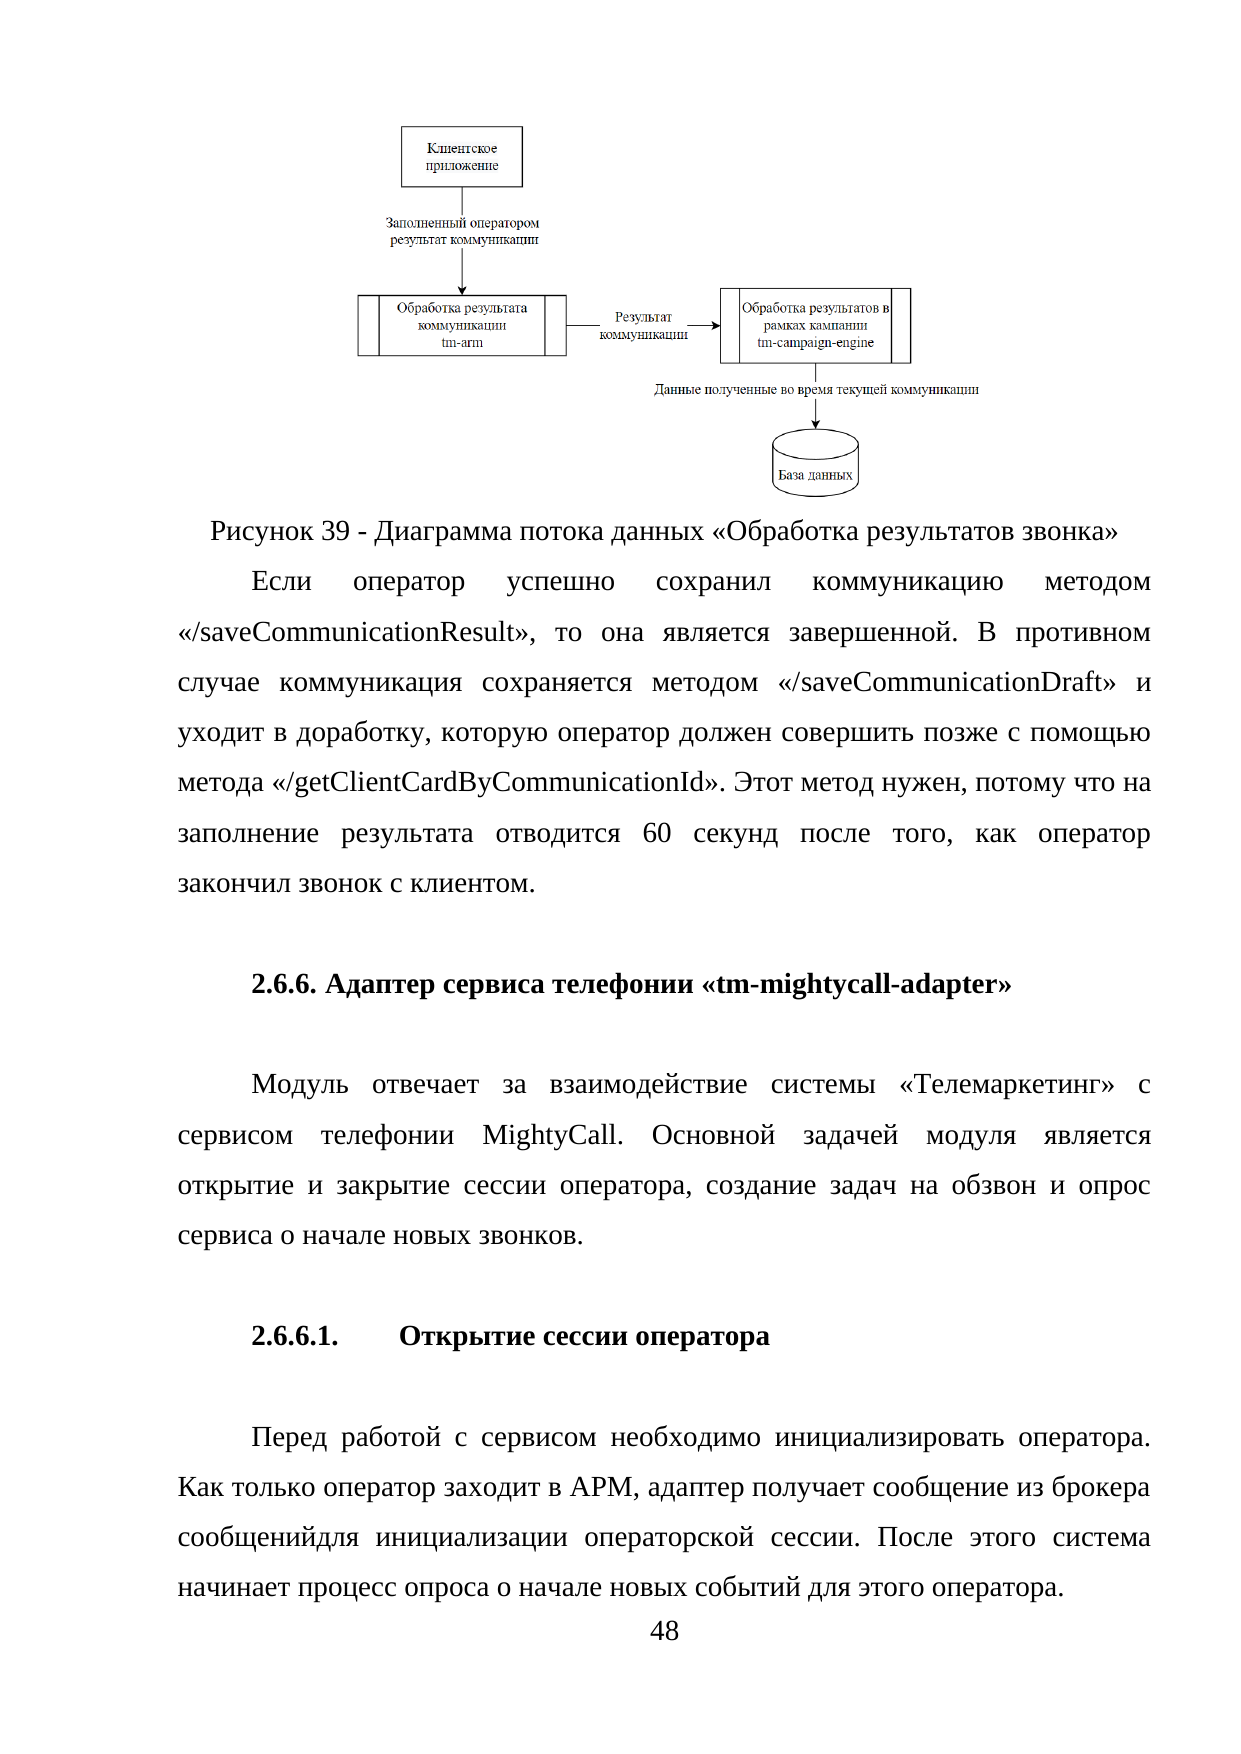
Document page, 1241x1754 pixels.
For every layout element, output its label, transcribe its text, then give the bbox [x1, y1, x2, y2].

subtitle Адаптер сервиса телефонии «tm-mightycall-adapter» [177, 966, 1152, 999]
text Перед работой с сервисом необходимо инициализировать оператора. Как только оператор заходит в АРМ, адаптер получает сообщение из брокера сообщенийдля инициализации операторской сессии. После этого система начинает процесс опроса о начале новых событий для этого оператора. [177, 1419, 1152, 1603]
text Если оператор успешно сохранил коммуникацию методом «/saveCommunicationResult», то она является завершенной. В противном случае коммуникация сохраняется методом «/saveCommunicationDraft» и уходит в доработку, которую оператор должен совершить позже с помощью метода «/getClientCardByCommunicationId». Этот метод нужен, потому что на заполнение результата отводится 60 секунд после того, как оператор закончил звонок с клиентом. [177, 563, 1152, 899]
picture [341, 118, 988, 497]
subtitle Открытие сессии оператора [177, 1318, 1152, 1352]
text Рисунок 39 - Диаграмма потока данных «Обработка результатов звонка» [177, 513, 1152, 547]
text Модуль отвечает за взаимодействие системы «Телемаркетинг» с сервисом телефонии MightyCall. Основной задачей модуля является открытие и закрытие сессии оператора, создание задач на обзвон и опрос сервиса о начале новых звонков. [177, 1066, 1152, 1251]
